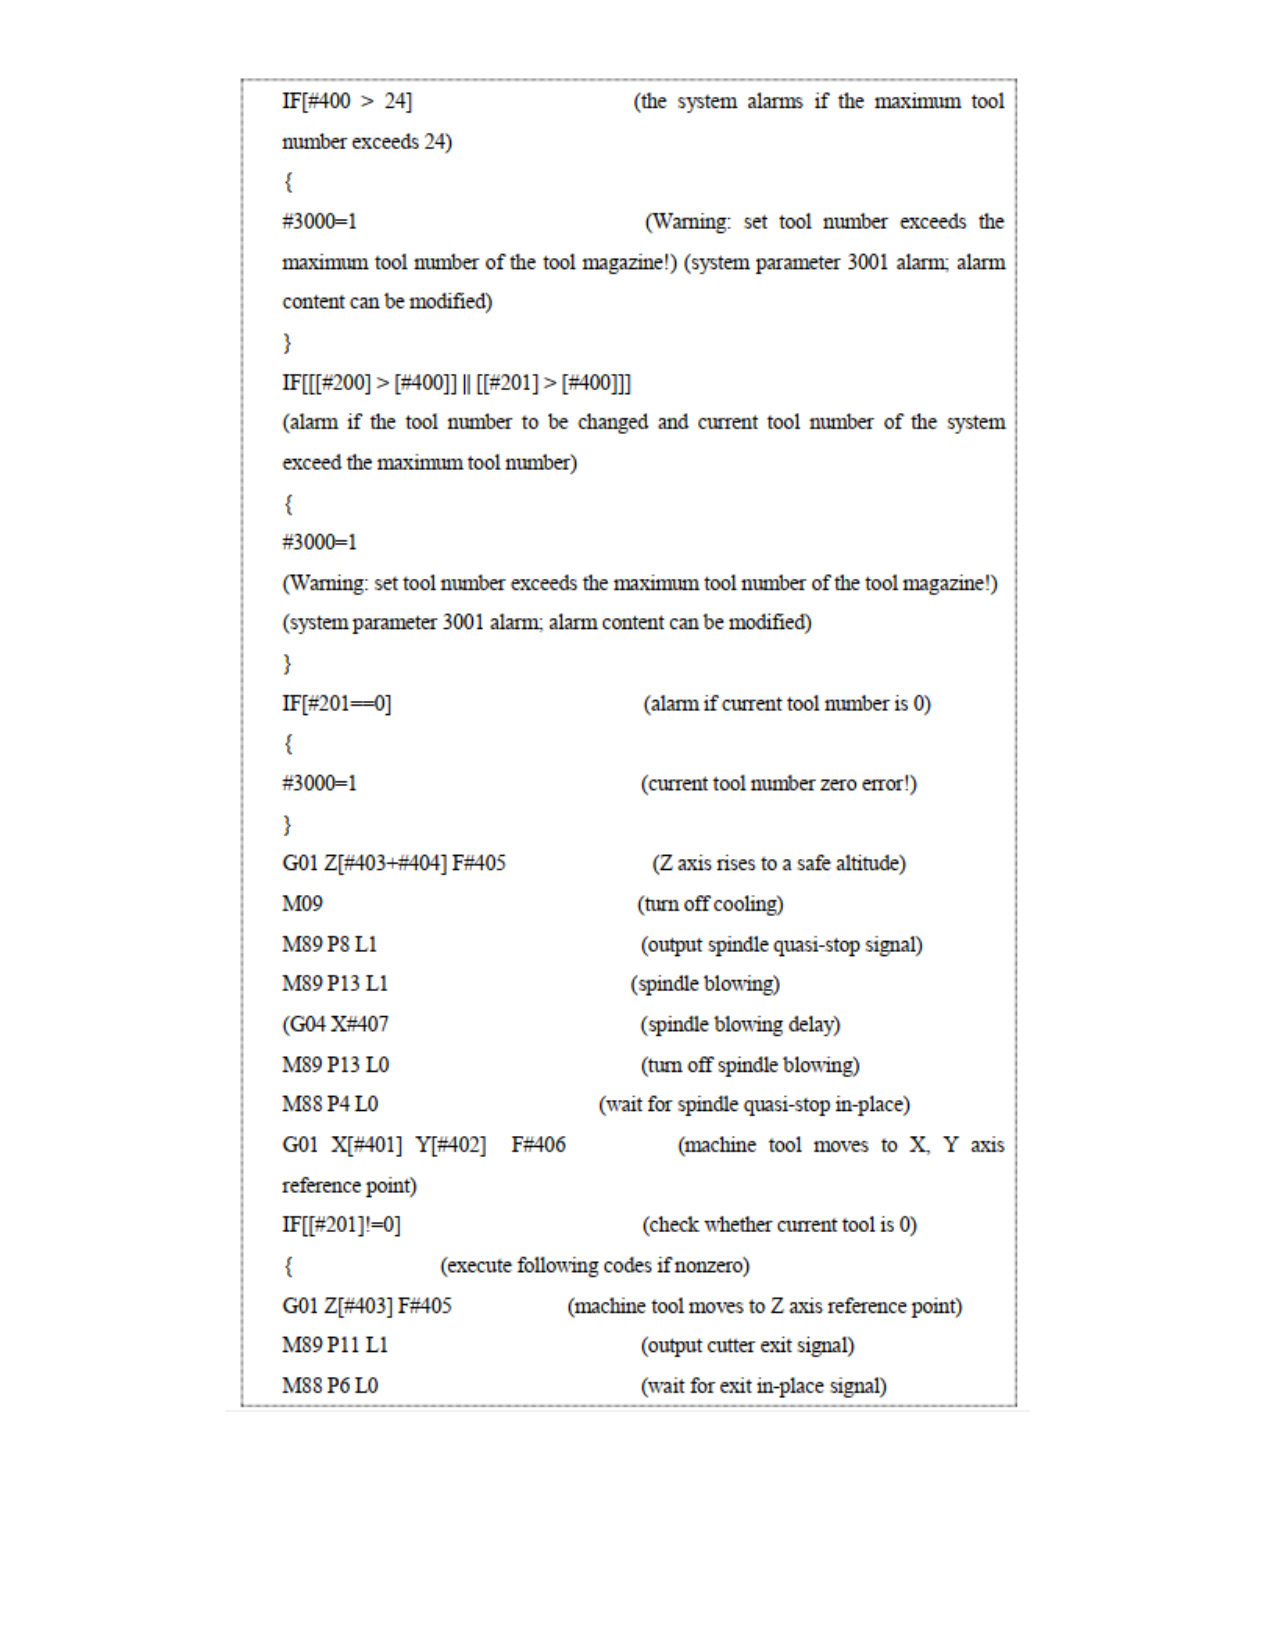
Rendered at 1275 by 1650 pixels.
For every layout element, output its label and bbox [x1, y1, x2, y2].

picture [225, 75, 1030, 1412]
